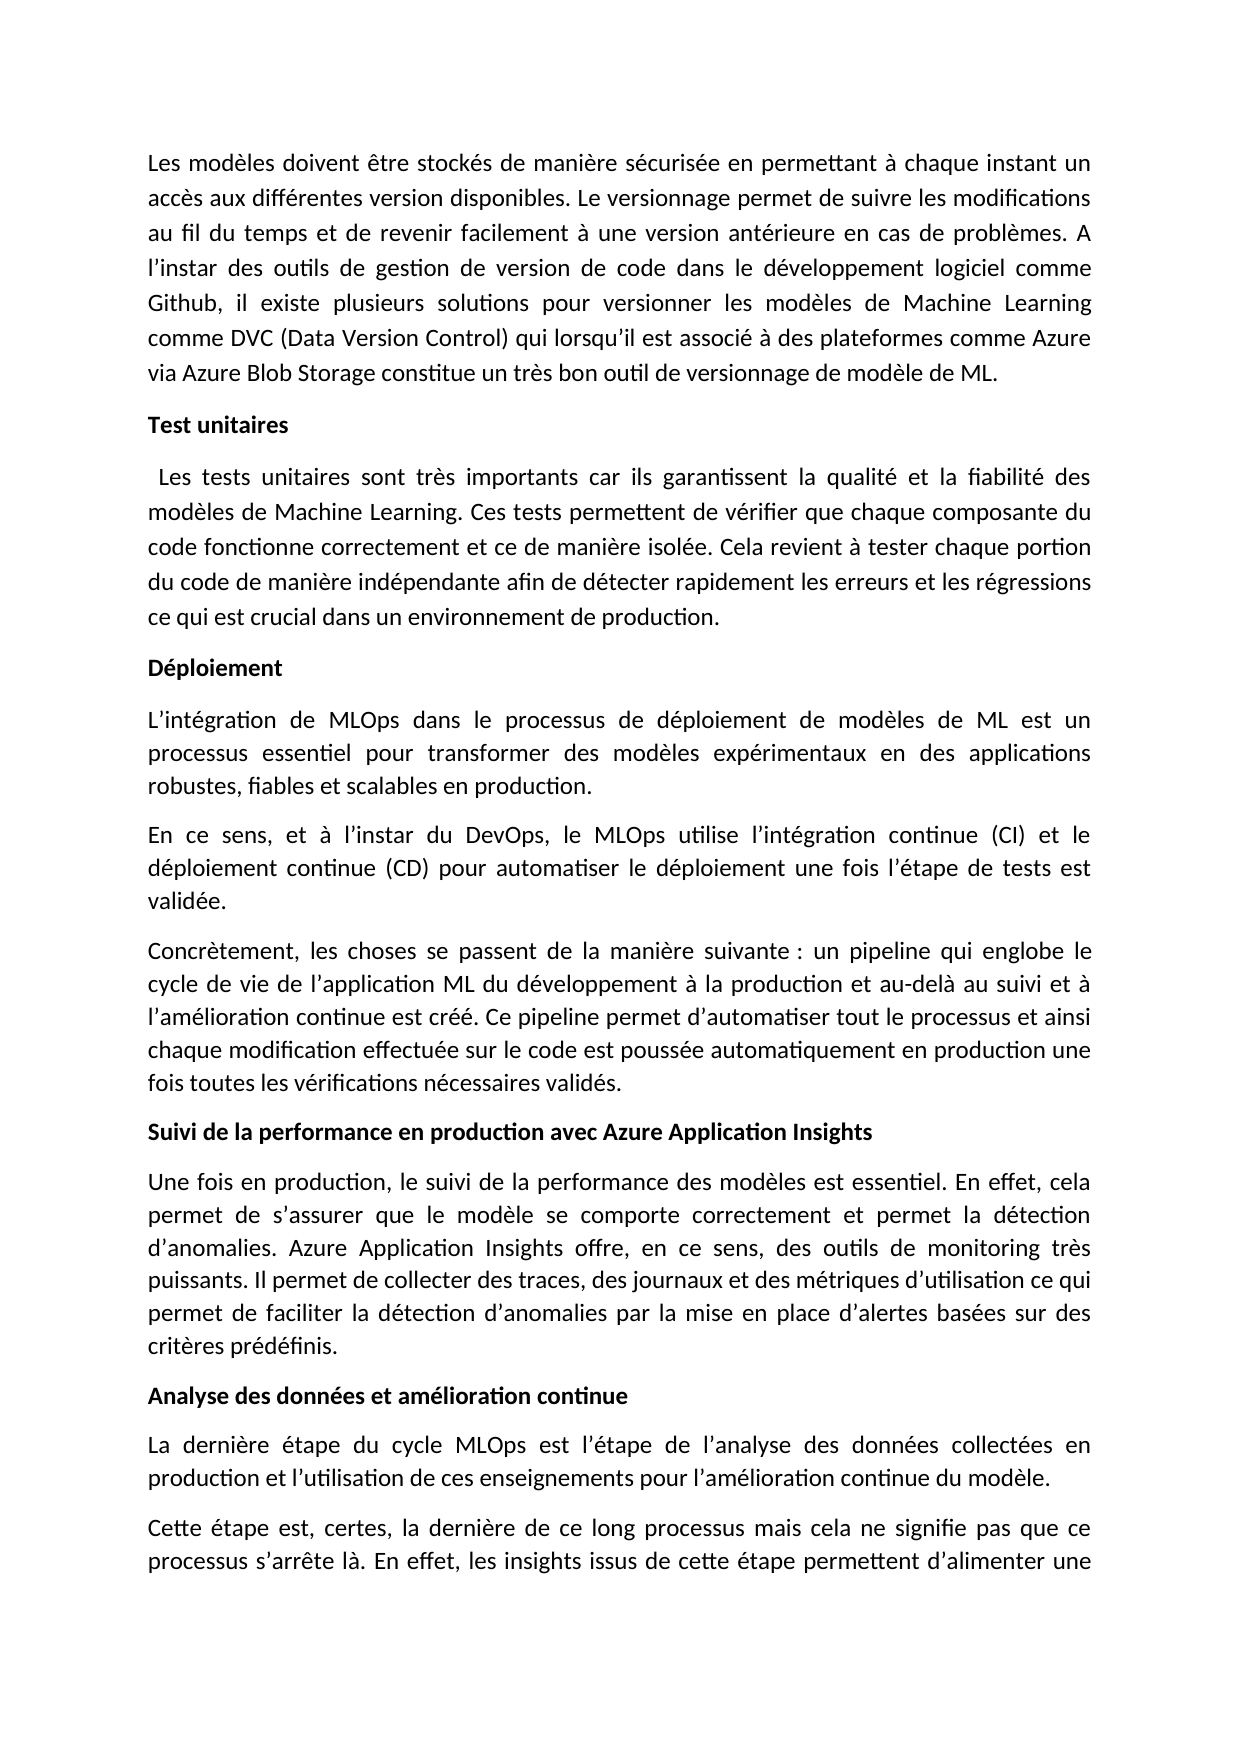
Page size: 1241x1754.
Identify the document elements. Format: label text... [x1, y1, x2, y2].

text Concrètement, les choses se passent de la manière suivante : un pipeline qui englobe le cycle de vie de l’application ML du développement à la production et au-delà au suivi et à l’amélioration continue est créé. Ce pipeline permet d’automatiser tout le processus et ainsi chaque modification effectuée sur le code est poussée automatiquement en production une fois toutes les vérifications nécessaires validés. [148, 935, 1093, 1097]
text Les modèles doivent être stockés de manière sécurisée en permettant à chaque instant un accès aux différentes version disponibles. Le versionnage permet de suivre les modifications au fil du temps et de revenir facilement à une version antérieure en cas de problèmes. A l’instar des outils de gestion de version de code dans le développement logiciel comme Github, il existe plusieurs solutions pour versionner les modèles de Machine Learning comme DVC (Data Version Control) qui lorsqu’il est associé à des plateformes comme Azure via Azure Blob Storage constitue un très bon outil de versionnage de modèle de ML. [148, 148, 1093, 388]
text Une fois en production, le suivi de la performance des modèles est essentiel. En effet, cela permet de s’assurer que le modèle se comporte correctement et permet la détection d’anomalies. Azure Application Insights offre, en ce sens, des outils de monitoring très puissants. Il permet de collecter des traces, des journaux et des métriques d’utilisation ce qui permet de faciliter la détection d’anomalies par la mise en place d’alertes basées sur des critères prédéfinis. [148, 1166, 1093, 1361]
text Suivi de la performance en production avec Azure Application Insights [148, 1116, 1093, 1147]
text La dernière étape du cycle MLOps est l’étape de l’analyse des données collectées en production et l’utilisation de ces enseignements pour l’amélioration continue du modèle. [148, 1430, 1093, 1493]
text Les tests unitaires sont très importants car ils garantissent la qualité et la fiabilité des modèles de Machine Learning. Ces tests permettent de vérifier que chaque composante du code fonctionne correctement et ce de manière isolée. Cela revient à tester chaque portion du code de manière indépendante afin de détecter rapidement les erreurs et les régressions ce qui est crucial dans un environnement de production. [148, 461, 1093, 631]
text En ce sens, et à l’instar du DevOps, le MLOps utilise l’intégration continue (CI) et le déploiement continue (CD) pour automatiser le déploiement une fois l’étape de tests est validée. [148, 820, 1093, 916]
text Déploiement [148, 653, 1093, 683]
text L’intégration de MLOps dans le processus de déploiement de modèles de ML est un processus essentiel pour transformer des modèles expérimentaux en des applications robustes, fiables et scalables en production. [148, 704, 1093, 801]
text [148, 1512, 1093, 1576]
text Test unitaires [148, 409, 1093, 440]
text Analyse des données et amélioration continue [148, 1380, 1093, 1411]
